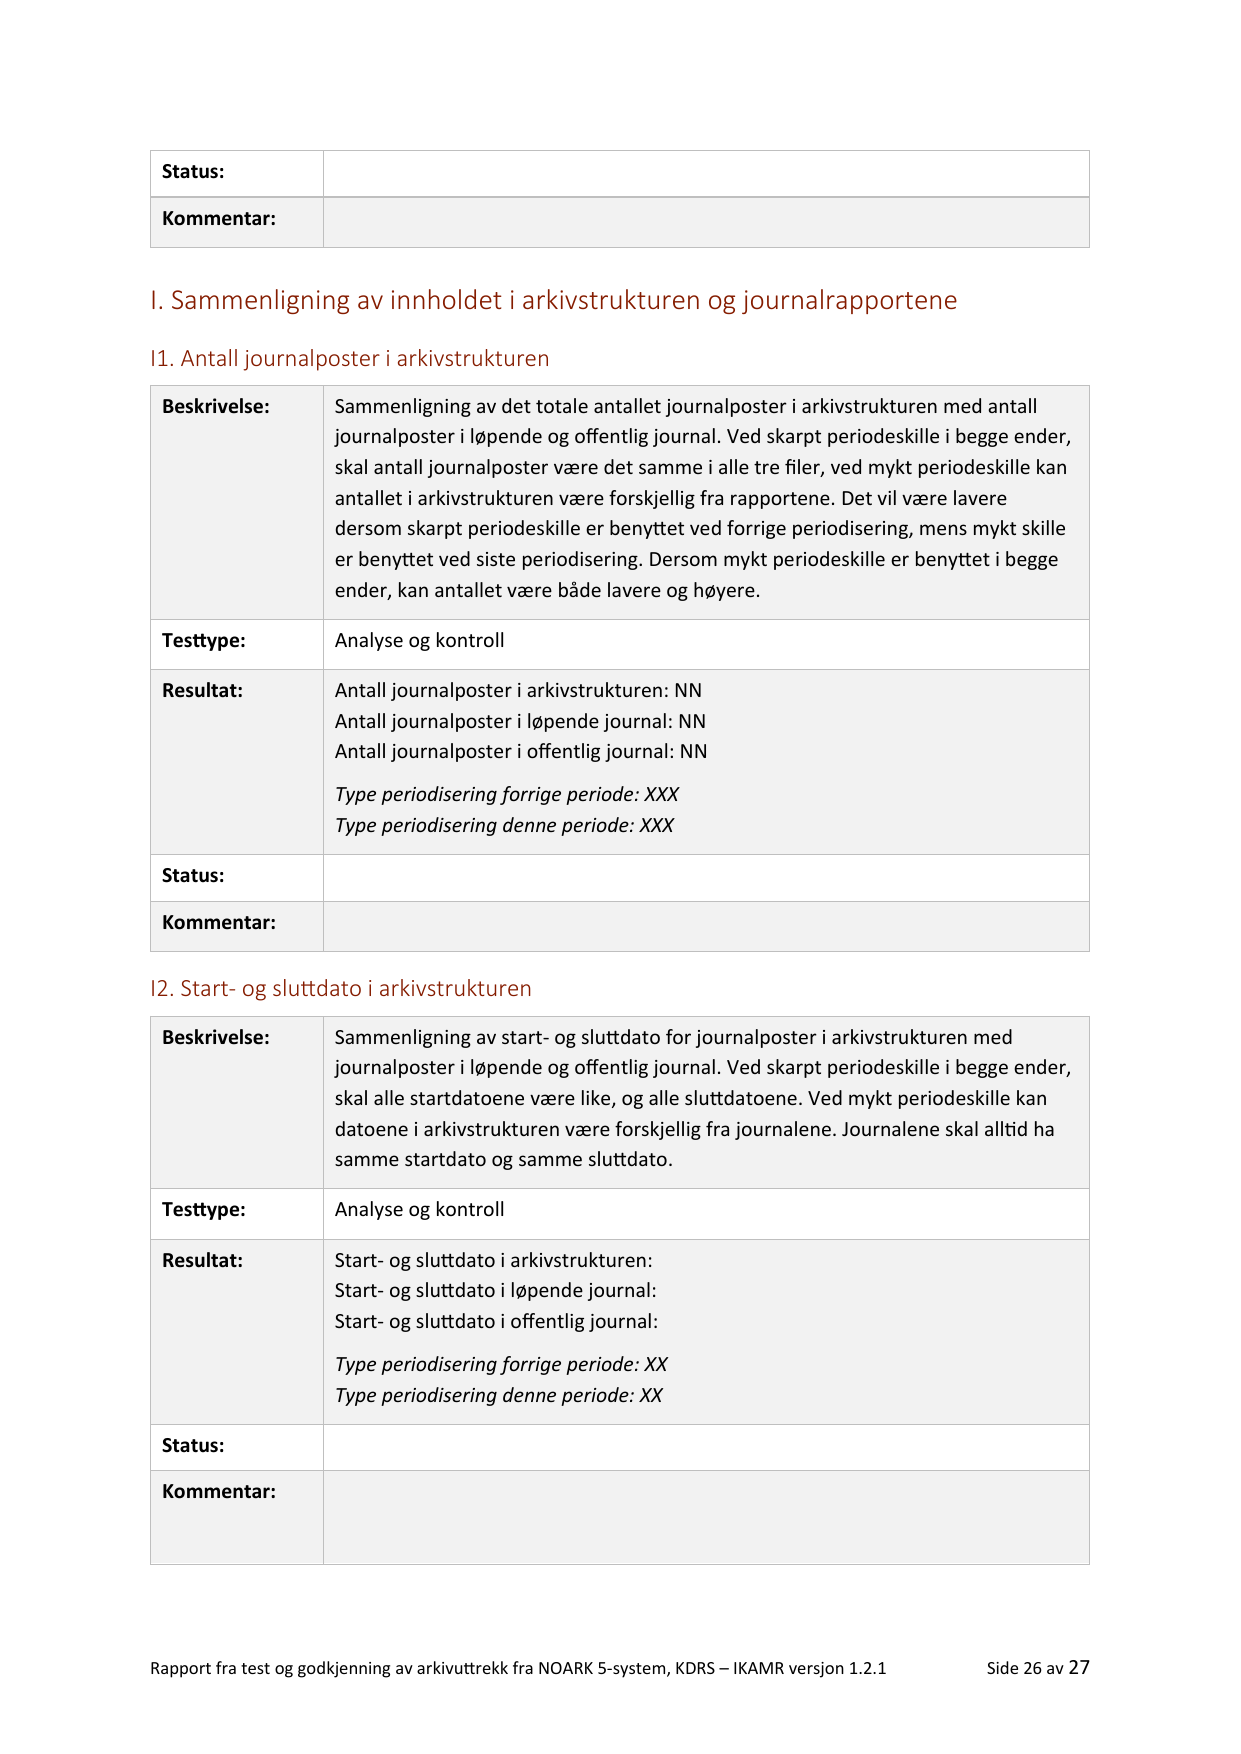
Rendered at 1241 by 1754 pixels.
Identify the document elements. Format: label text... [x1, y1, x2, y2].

table_header Sammenligning av start- og sluttdato for journalposter i arkivstrukturen med journalposter i løpende og offentlig journal. Ved skarpt periodeskille i begge ender, skal alle startdatoene være like, og alle sluttdatoene. Ved mykt periodeskille kan datoene i arkivstrukturen være forskjellig fra journalene. Journalene skal alltid ha samme startdato og samme sluttdato. [324, 1017, 1089, 1188]
table_cell [324, 198, 1089, 247]
table_cell Start- og sluttdato i arkivstrukturen: Start- og sluttdato i løpende journal: Start- og sluttdato i offentlig journal: Type periodisering forrige periode: XX Type periodisering denne periode: XX [324, 1240, 1089, 1424]
table_cell [324, 1425, 1089, 1470]
table_cell Analyse og kontroll [324, 620, 1089, 669]
table_cell [324, 902, 1089, 951]
table_cell Resultat: [151, 670, 323, 854]
table_header Beskrivelse: [151, 386, 323, 619]
table_cell Kommentar: [151, 902, 323, 951]
table_cell [324, 1471, 1089, 1563]
subtitle I. Sammenligning av innholdet i arkivstrukturen og journalrapportene [150, 281, 1090, 317]
table_cell Testtype: [151, 1189, 323, 1238]
table_cell Kommentar: [151, 198, 323, 247]
table_header Beskrivelse: [151, 1017, 323, 1188]
table_cell Testtype: [151, 620, 323, 669]
table_cell Status: [151, 151, 323, 196]
table_cell Analyse og kontroll [324, 1189, 1089, 1238]
table_cell Status: [151, 855, 323, 901]
table_cell Resultat: [151, 1240, 323, 1424]
subtitle I2. Start- og sluttdato i arkivstrukturen [150, 973, 1090, 1003]
table_cell [324, 855, 1089, 901]
table_cell Antall journalposter i arkivstrukturen: NN Antall journalposter i løpende journal: NN Antall journalposter i offentlig journal: NN Type periodisering forrige periode: XXX Type periodisering denne periode: XXX [324, 670, 1089, 854]
table_cell Kommentar: [151, 1471, 323, 1563]
subtitle I1. Antall journalposter i arkivstrukturen [150, 342, 1090, 372]
table_header Sammenligning av det totale antallet journalposter i arkivstrukturen med antall journalposter i løpende og offentlig journal. Ved skarpt periodeskille i begge ender, skal antall journalposter være det samme i alle tre filer, ved mykt periodeskille kan antallet i arkivstrukturen være forskjellig fra rapportene. Det vil være lavere dersom skarpt periodeskille er benyttet ved forrige periodisering, mens mykt skille er benyttet ved siste periodisering. Dersom mykt periodeskille er benyttet i begge ender, kan antallet være både lavere og høyere. [324, 386, 1089, 619]
table_cell Status: [151, 1425, 323, 1470]
table_cell [324, 151, 1089, 196]
